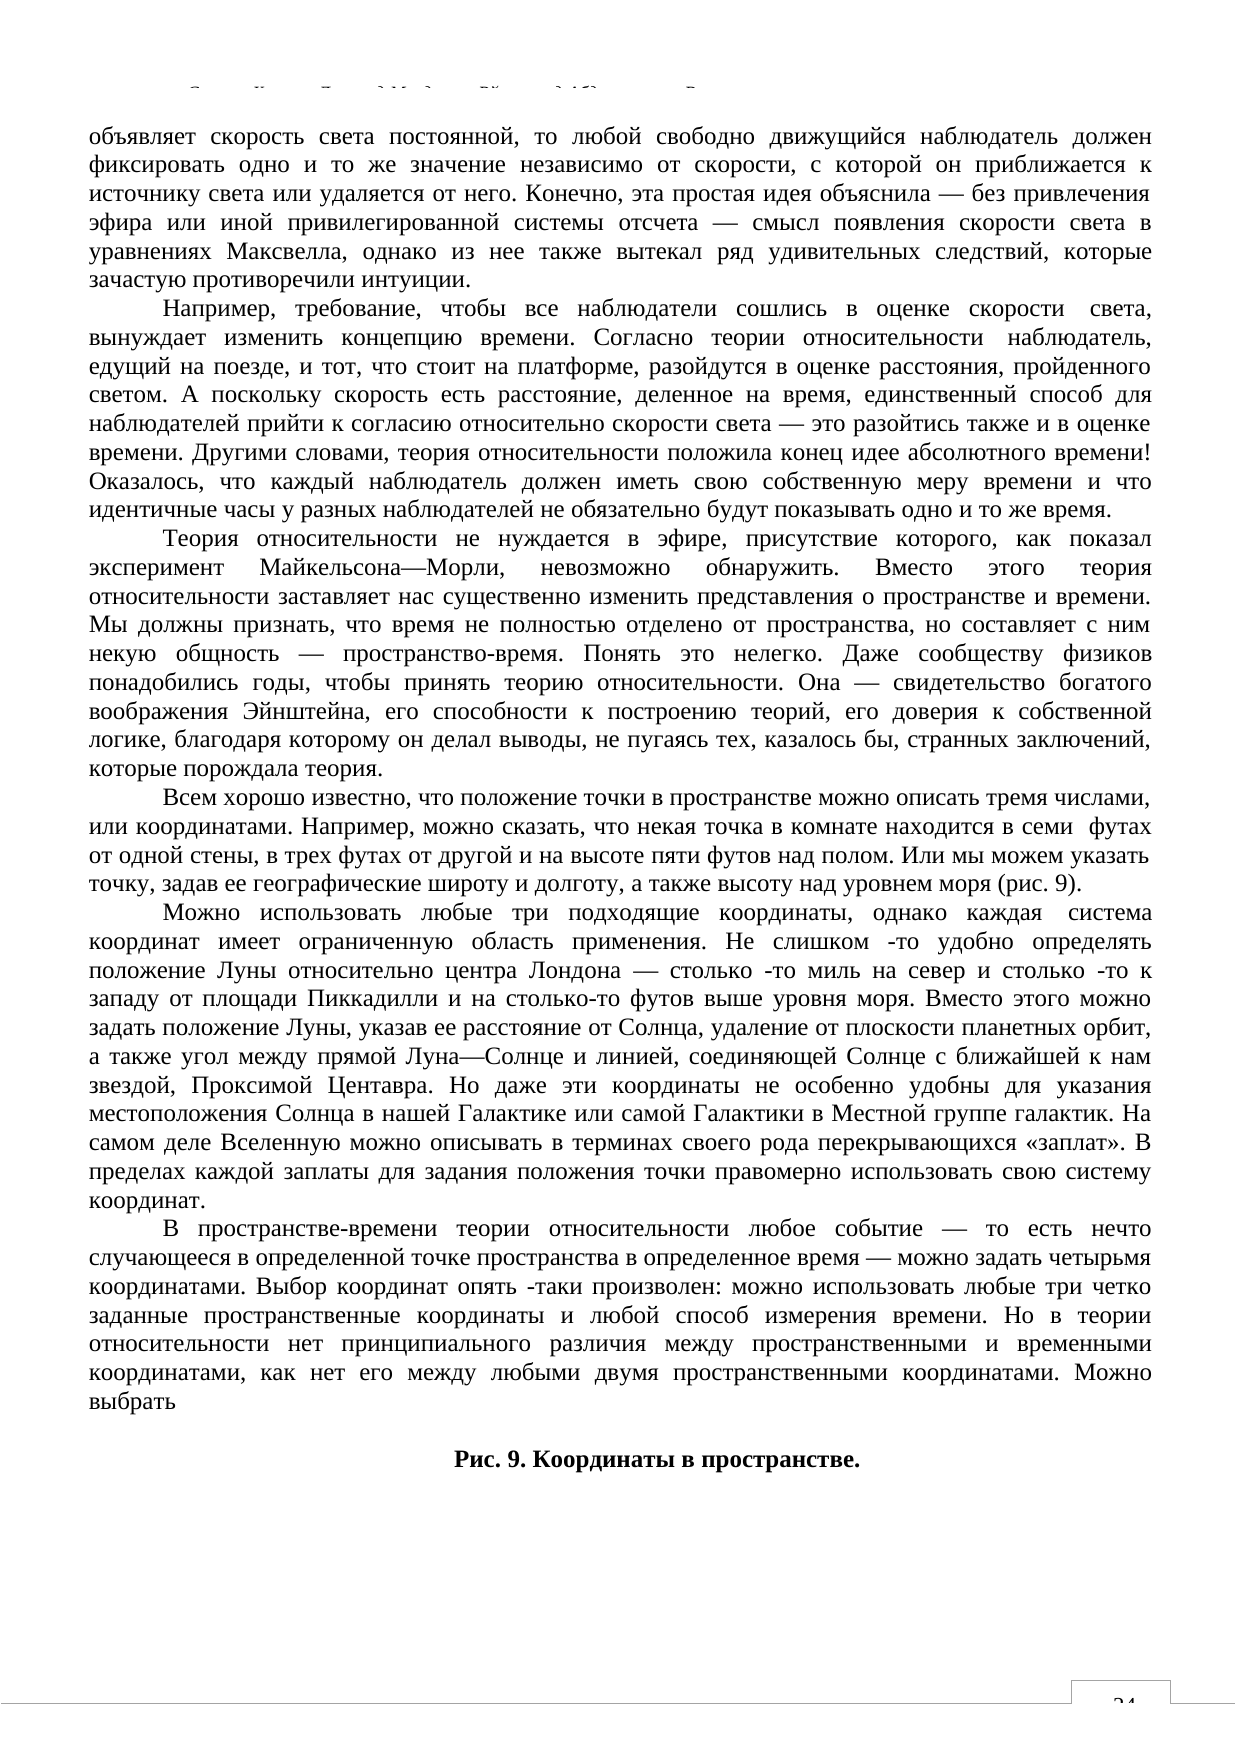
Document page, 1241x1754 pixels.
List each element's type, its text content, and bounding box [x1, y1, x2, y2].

text Можно использовать любые три подходящие координаты, однако каждая система координат имеет ограниченную область применения. Не слишком -то удобно определять положение Луны относительно центра Лондона — столько -то миль на север и столько -то к западу от площади Пиккадилли и на столько-то футов выше уровня моря. Вместо этого можно задать положение Луны, указав ее расстояние от Солнца, удаление от плоскости планетных орбит, а также угол между прямой Луна—Солнце и линией, соединяющей Солнце с ближайшей к нам звездой, Проксимой Центавра. Но даже эти координаты не особенно удобны для указания местоположения Солнца в нашей Галактике или самой Галактики в Местной группе галактик. На самом деле Вселенную можно описывать в терминах своего рода перекрывающихся «заплат». В пределах каждой заплаты для задания положения точки правомерно использовать свою систему координат. [88, 897, 1152, 1213]
subtitle Рис. 9. Координаты в пространстве. [454, 1444, 1163, 1473]
text В пространстве-времени теории относительности любое событие — то есть нечто случающееся в определенной точке пространства в определенное время — можно задать четырьмя координатами. Выбор координат опять -таки произволен: можно использовать любые три четко заданные пространственные координаты и любой способ измерения времени. Но в теории относительности нет принципиального различия между пространственными и временными координатами, как нет его между любыми двумя пространственными координатами. Можно выбрать [88, 1213, 1152, 1415]
text Теория относительности не нуждается в эфире, присутствие которого, как показал эксперимент Майкельсона—Морли, невозможно обнаружить. Вместо этого теория относительности заставляет нас существенно изменить представления о пространстве и времени. Мы должны признать, что время не полностью отделено от пространства, но составляет с ним некую общность — пространство-время. Понять это нелегко. Даже сообществу физиков понадобились годы, чтобы принять теорию относительности. Она — свидетельство богатого воображения Эйнштейна, его способности к построению теорий, его доверия к собственной логике, благодаря которому он делал выводы, не пугаясь тех, казалось бы, странных заключений, которые порождала теория. [88, 523, 1152, 782]
text Всем хорошо известно, что положение точки в пространстве можно описать тремя числами, или координатами. Например, можно сказать, что некая точка в комнате находится в семи футах от одной стены, в трех футах от другой и на высоте пяти футов над полом. Или мы можем указать точку, задав ее географические широту и долготу, а также высоту над уровнем моря (рис. 9). [88, 782, 1152, 897]
text объявляет скорость света постоянной, то любой свободно движущийся наблюдатель должен фиксировать одно и то же значение независимо от скорости, с которой он приближается к источнику света или удаляется от него. Конечно, эта простая идея объяснила — без привлечения эфира или иной привилегированной системы отсчета — смысл появления скорости света в уравнениях Максвелла, однако из нее также вытекал ряд удивительных следствий, которые зачастую противоречили интуиции. [88, 121, 1152, 293]
text Например, требование, чтобы все наблюдатели сошлись в оценке скорости света, вынуждает изменить концепцию времени. Согласно теории относительности наблюдатель, едущий на поезде, и тот, что стоит на платформе, разойдутся в оценке расстояния, пройденного светом. А поскольку скорость есть расстояние, деленное на время, единственный способ для наблюдателей прийти к согласию относительно скорости света — это разойтись также и в оценке времени. Другими словами, теория относительности положила конец идее абсолютного времени! Оказалось, что каждый наблюдатель должен иметь свою собственную меру времени и что идентичные часы у разных наблюдателей не обязательно будут показывать одно и то же время. [88, 293, 1152, 523]
